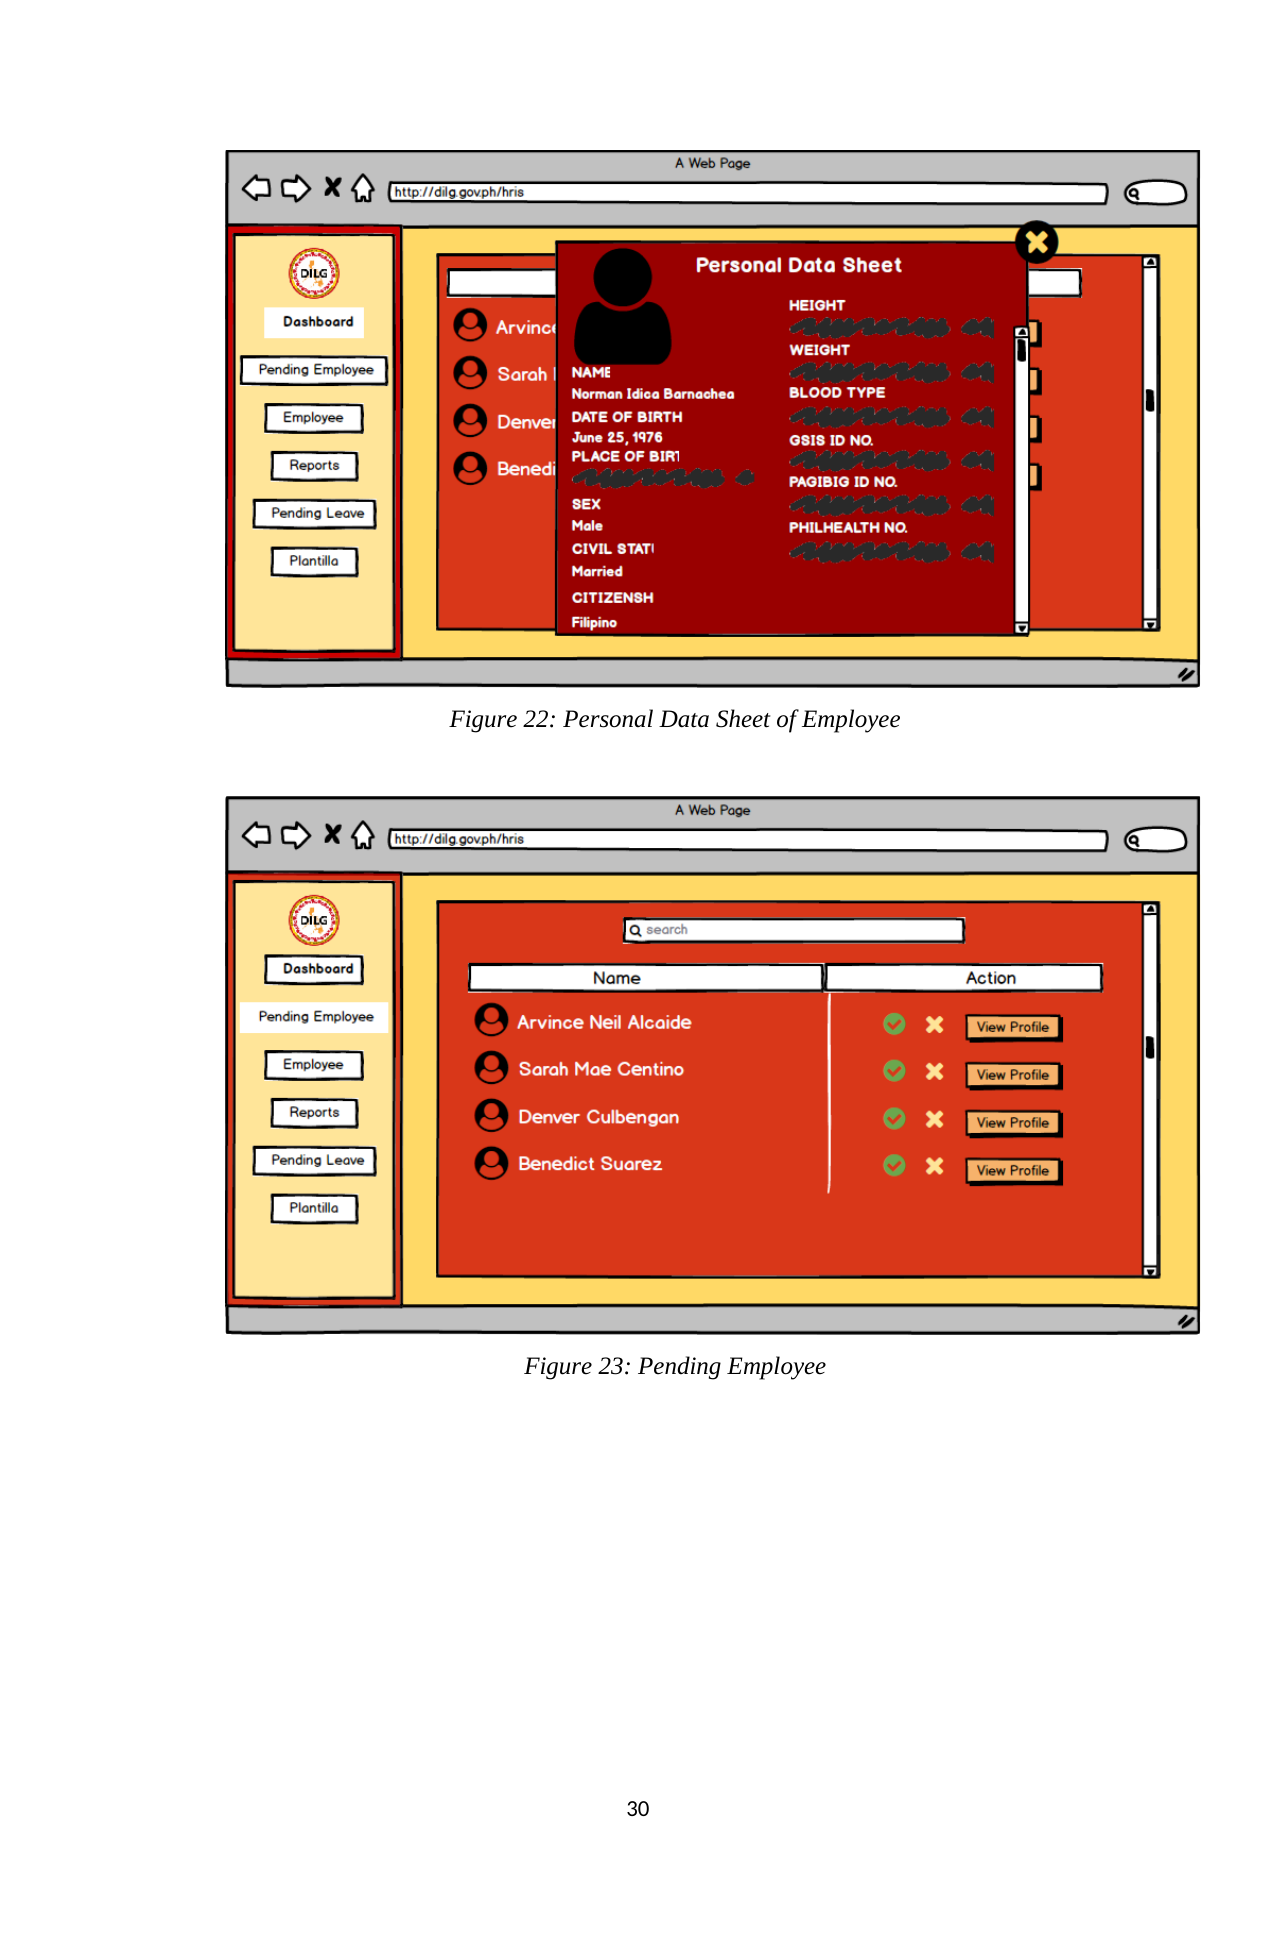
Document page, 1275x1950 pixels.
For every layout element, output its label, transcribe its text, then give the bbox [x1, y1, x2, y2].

text Figure 23: Pending Employee [225, 1351, 1125, 1380]
picture [225, 150, 1200, 688]
picture [225, 796, 1200, 1335]
text Figure 22: Personal Data Sheet of Employee [225, 704, 1125, 733]
